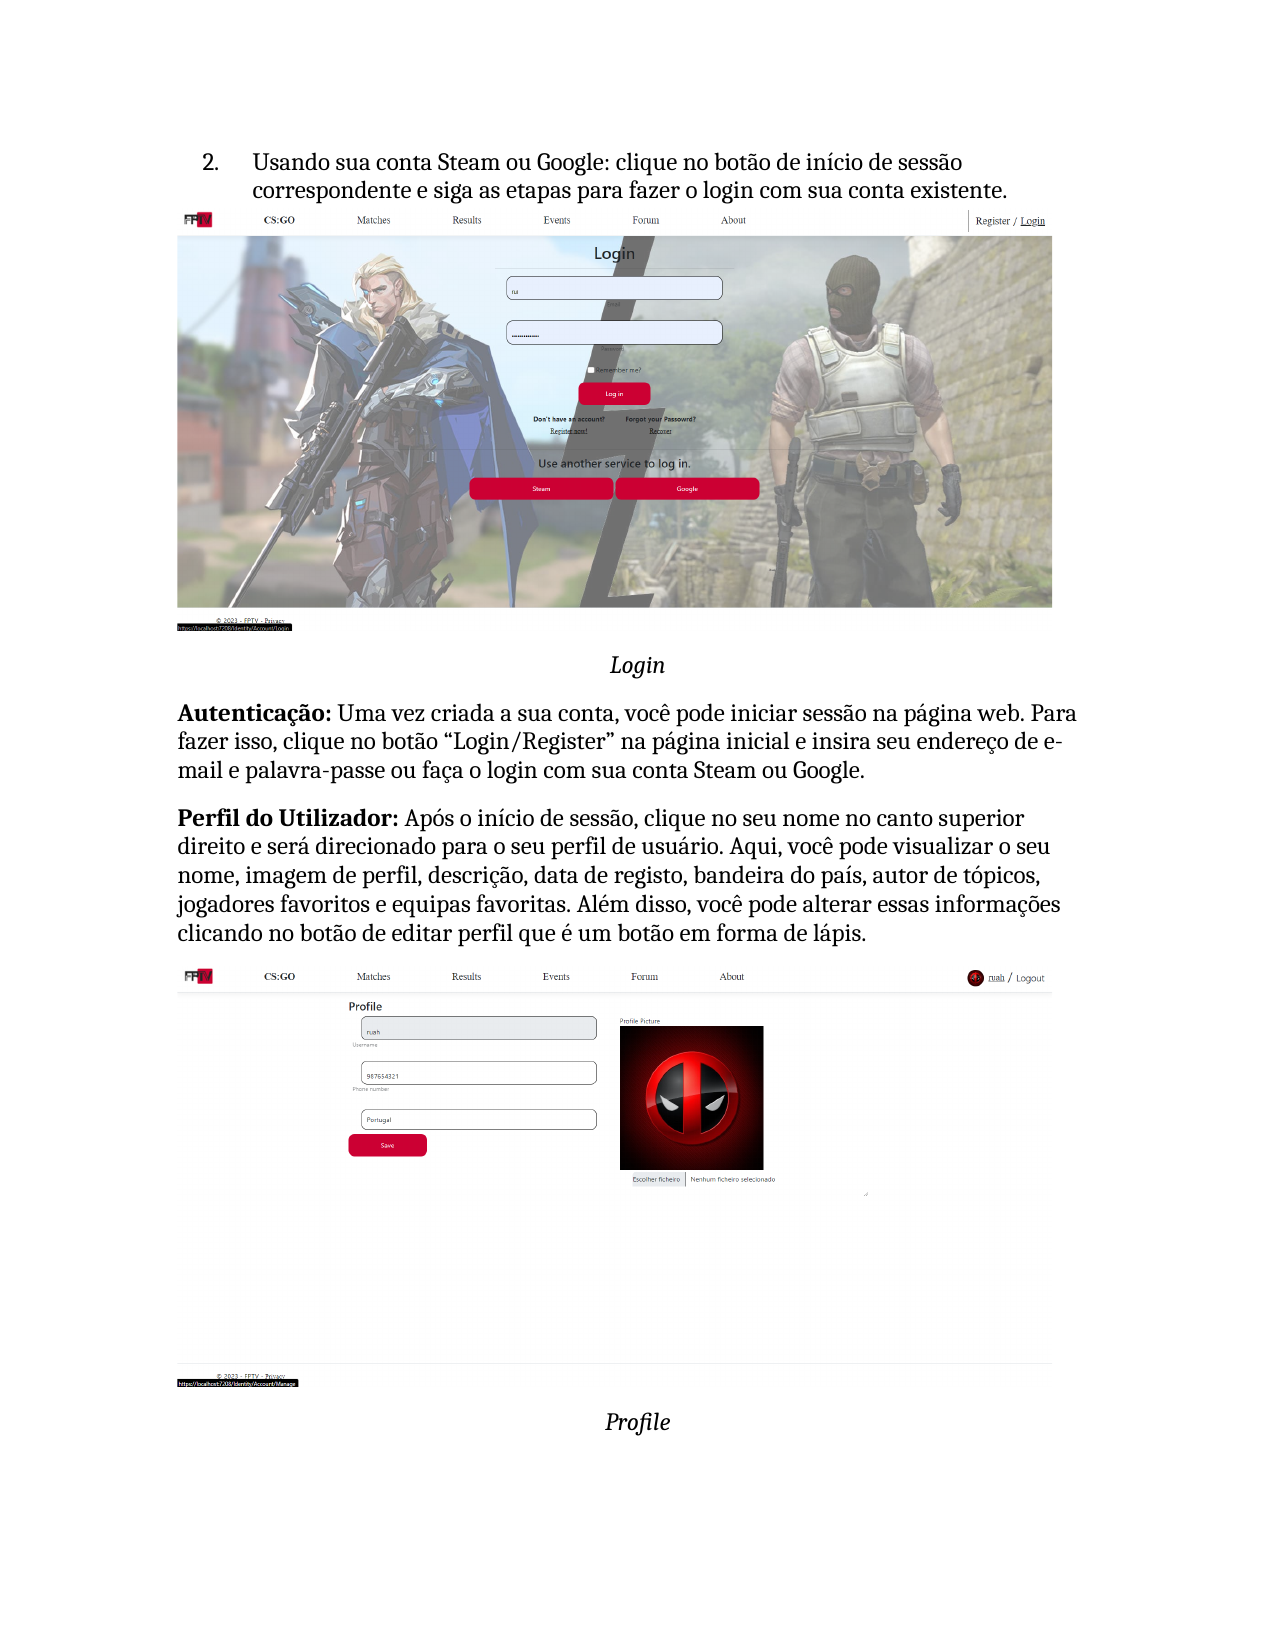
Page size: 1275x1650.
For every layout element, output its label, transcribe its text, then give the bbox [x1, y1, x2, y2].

picture [177, 208, 1053, 631]
text Autenticação: Uma vez criada a sua conta, você pode iniciar sessão na página web. Para fazer isso, clique no botão “Login/Register” na página inicial e insira seu endereço de e-mail e palavra-passe ou faça o login com sua conta Steam ou Google. [177, 698, 1098, 785]
picture [177, 966, 1053, 1387]
list Usando sua conta Steam ou Google: clique no botão de início de sessão correspondente e siga as etapas para fazer o login com sua conta existente. [202, 148, 1098, 205]
text Profile [177, 1408, 1098, 1437]
text Perfil do Utilizador: Após o início de sessão, clique no seu nome no canto superior direito e será direcionado para o seu perfil de usuário. Aqui, você pode visualizar o seu nome, imagem de perfil, descrição, data de registo, bandeira do país, autor de tópicos, jogadores favoritos e equipas favoritas. Além disso, você pode alterar essas informações clicando no botão de editar perfil que é um botão em forma de lápis. [177, 803, 1098, 947]
text Login [177, 651, 1098, 680]
